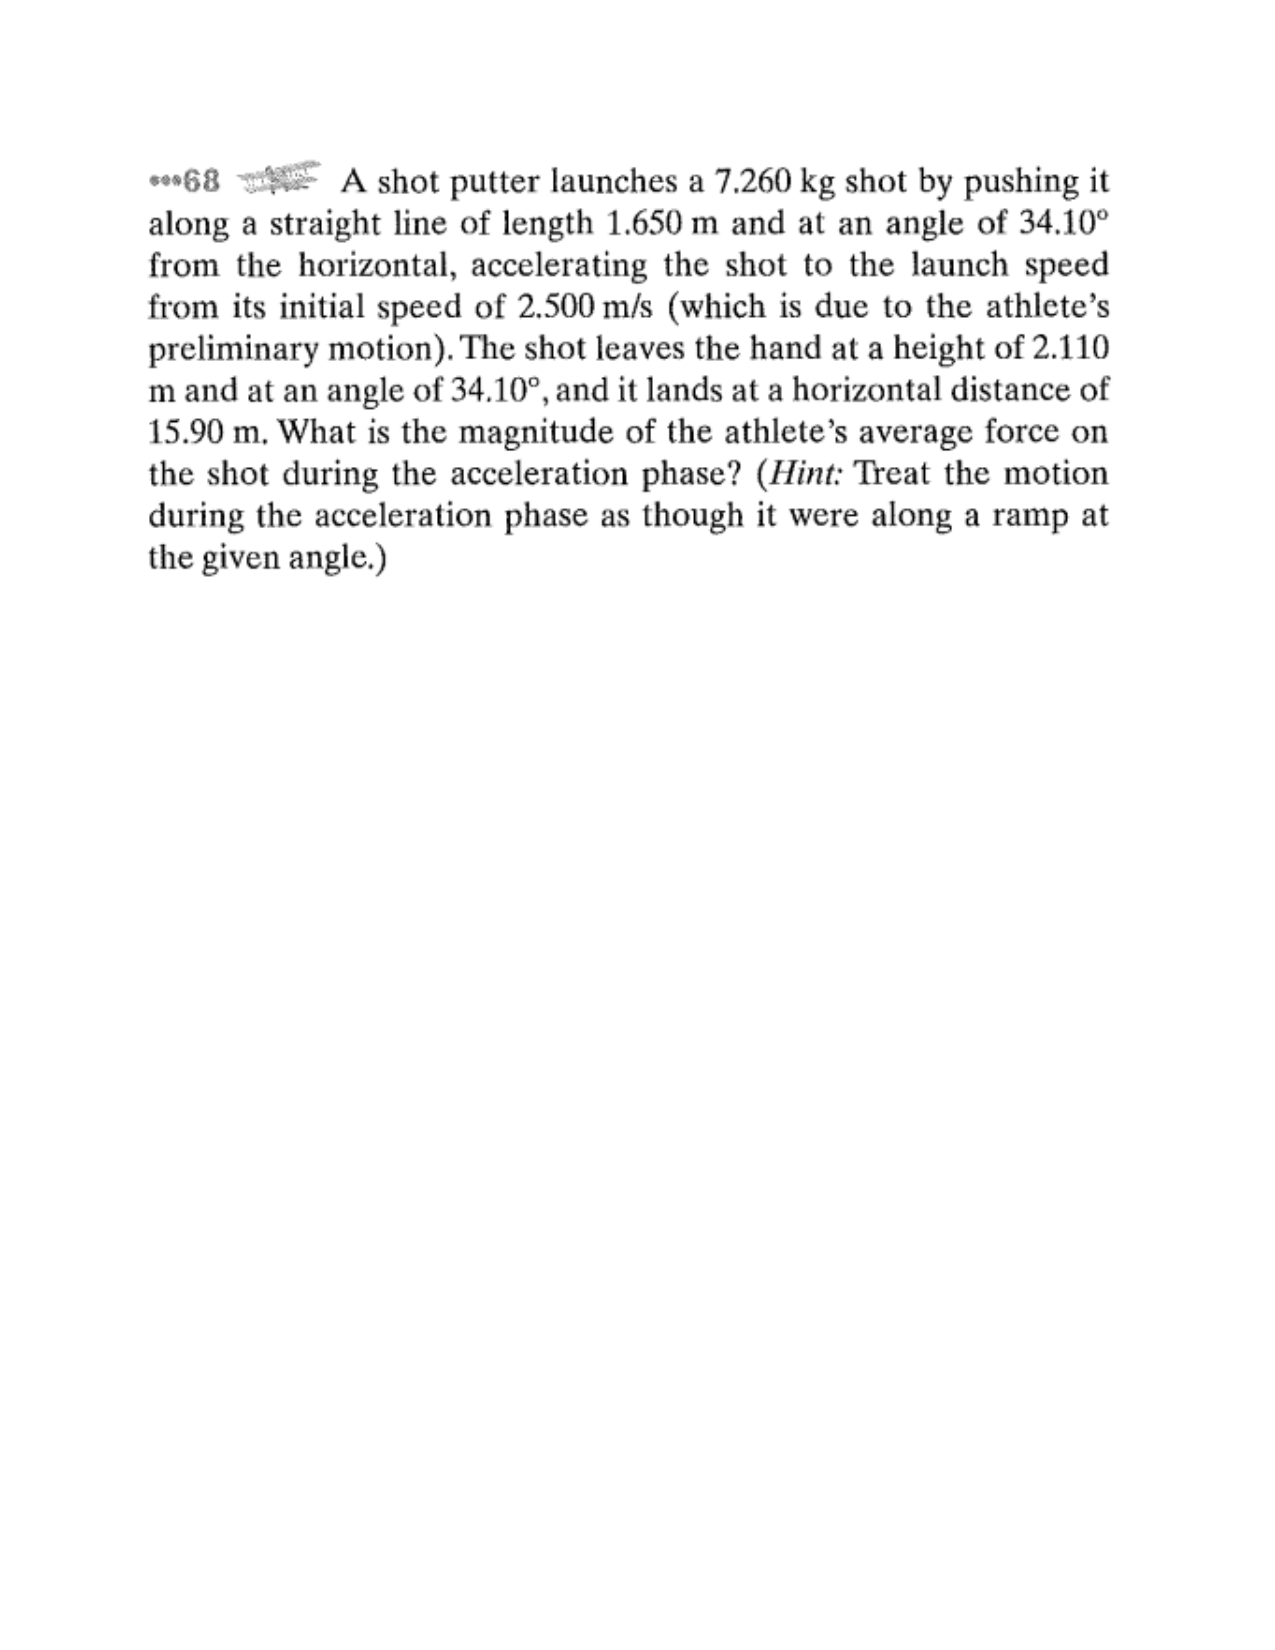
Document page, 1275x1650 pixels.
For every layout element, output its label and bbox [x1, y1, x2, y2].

picture [135, 150, 1139, 588]
